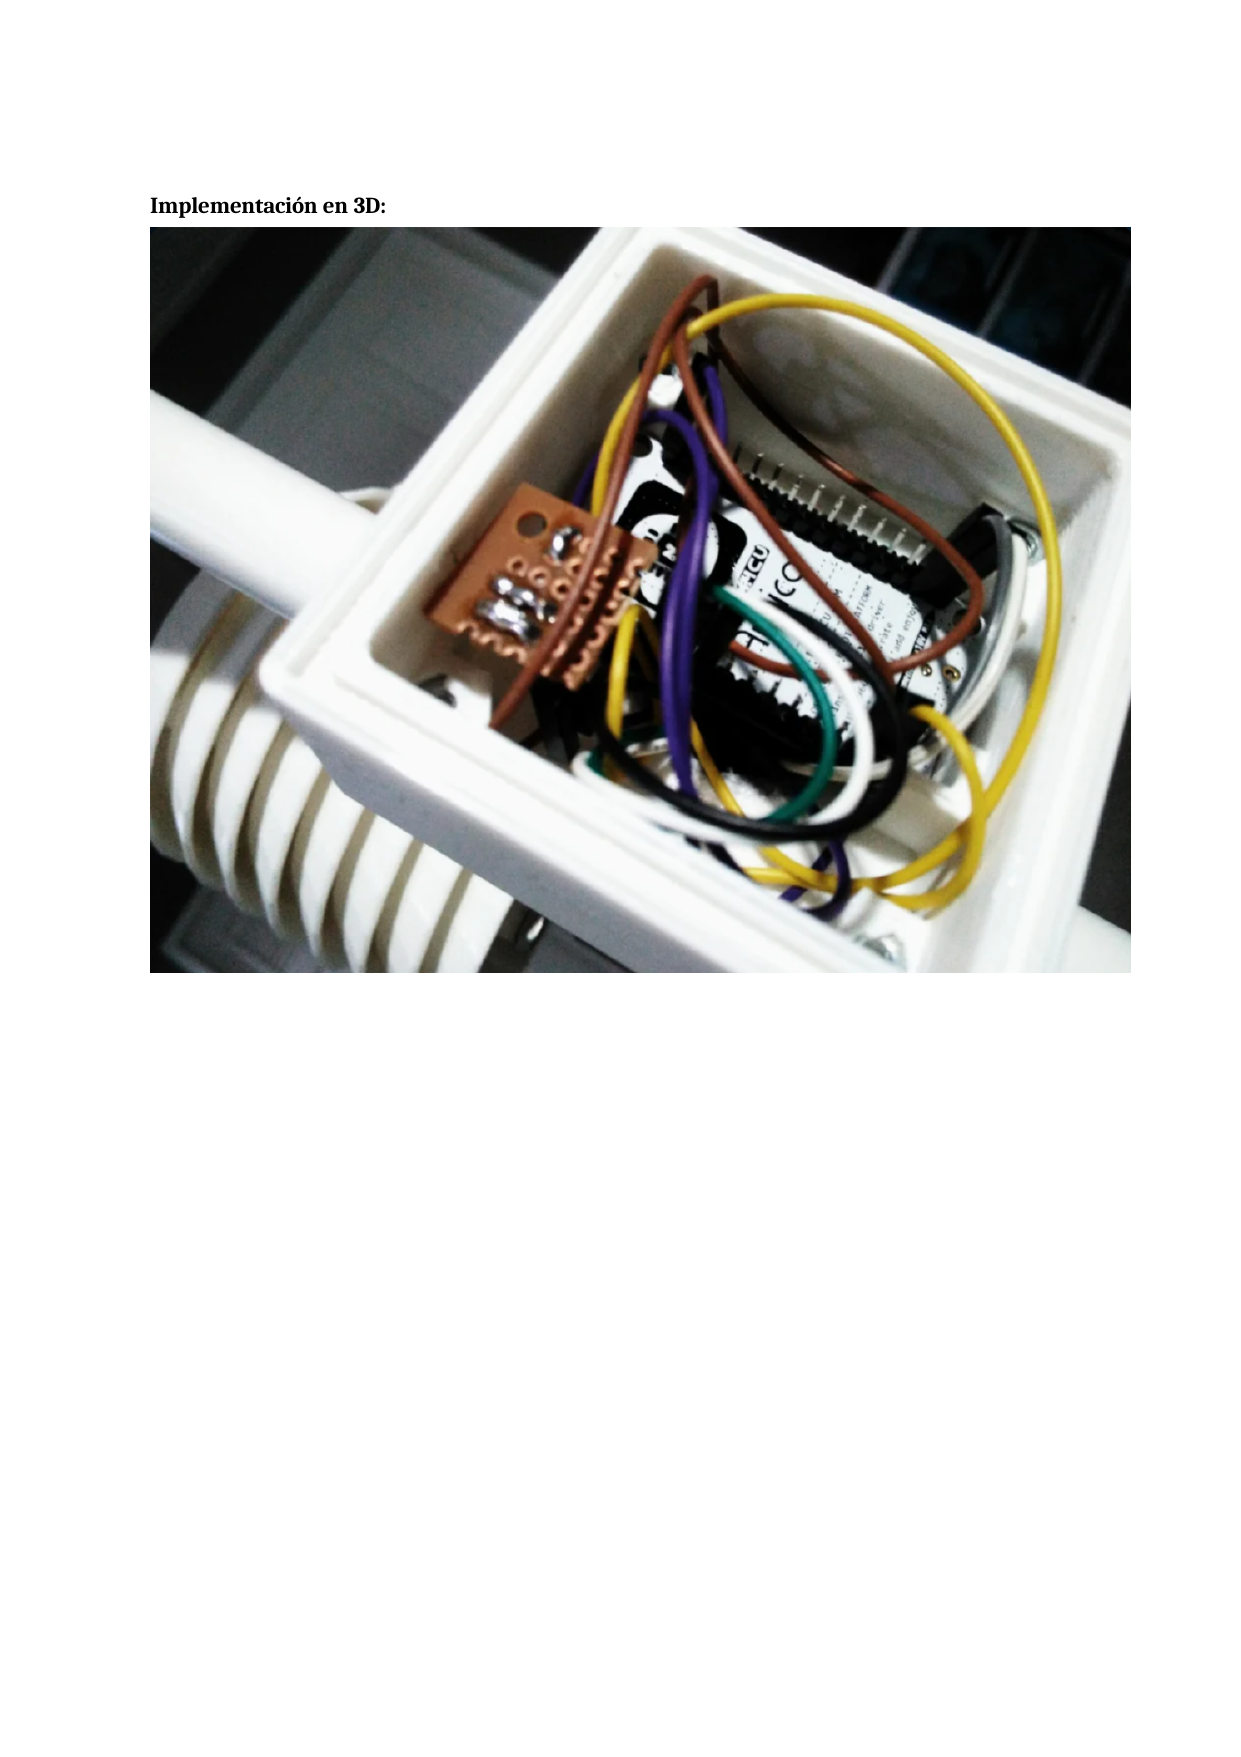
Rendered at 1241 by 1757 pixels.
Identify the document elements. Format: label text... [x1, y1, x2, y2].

picture [150, 227, 1131, 973]
text Implementación en 3D: [150, 192, 1181, 219]
